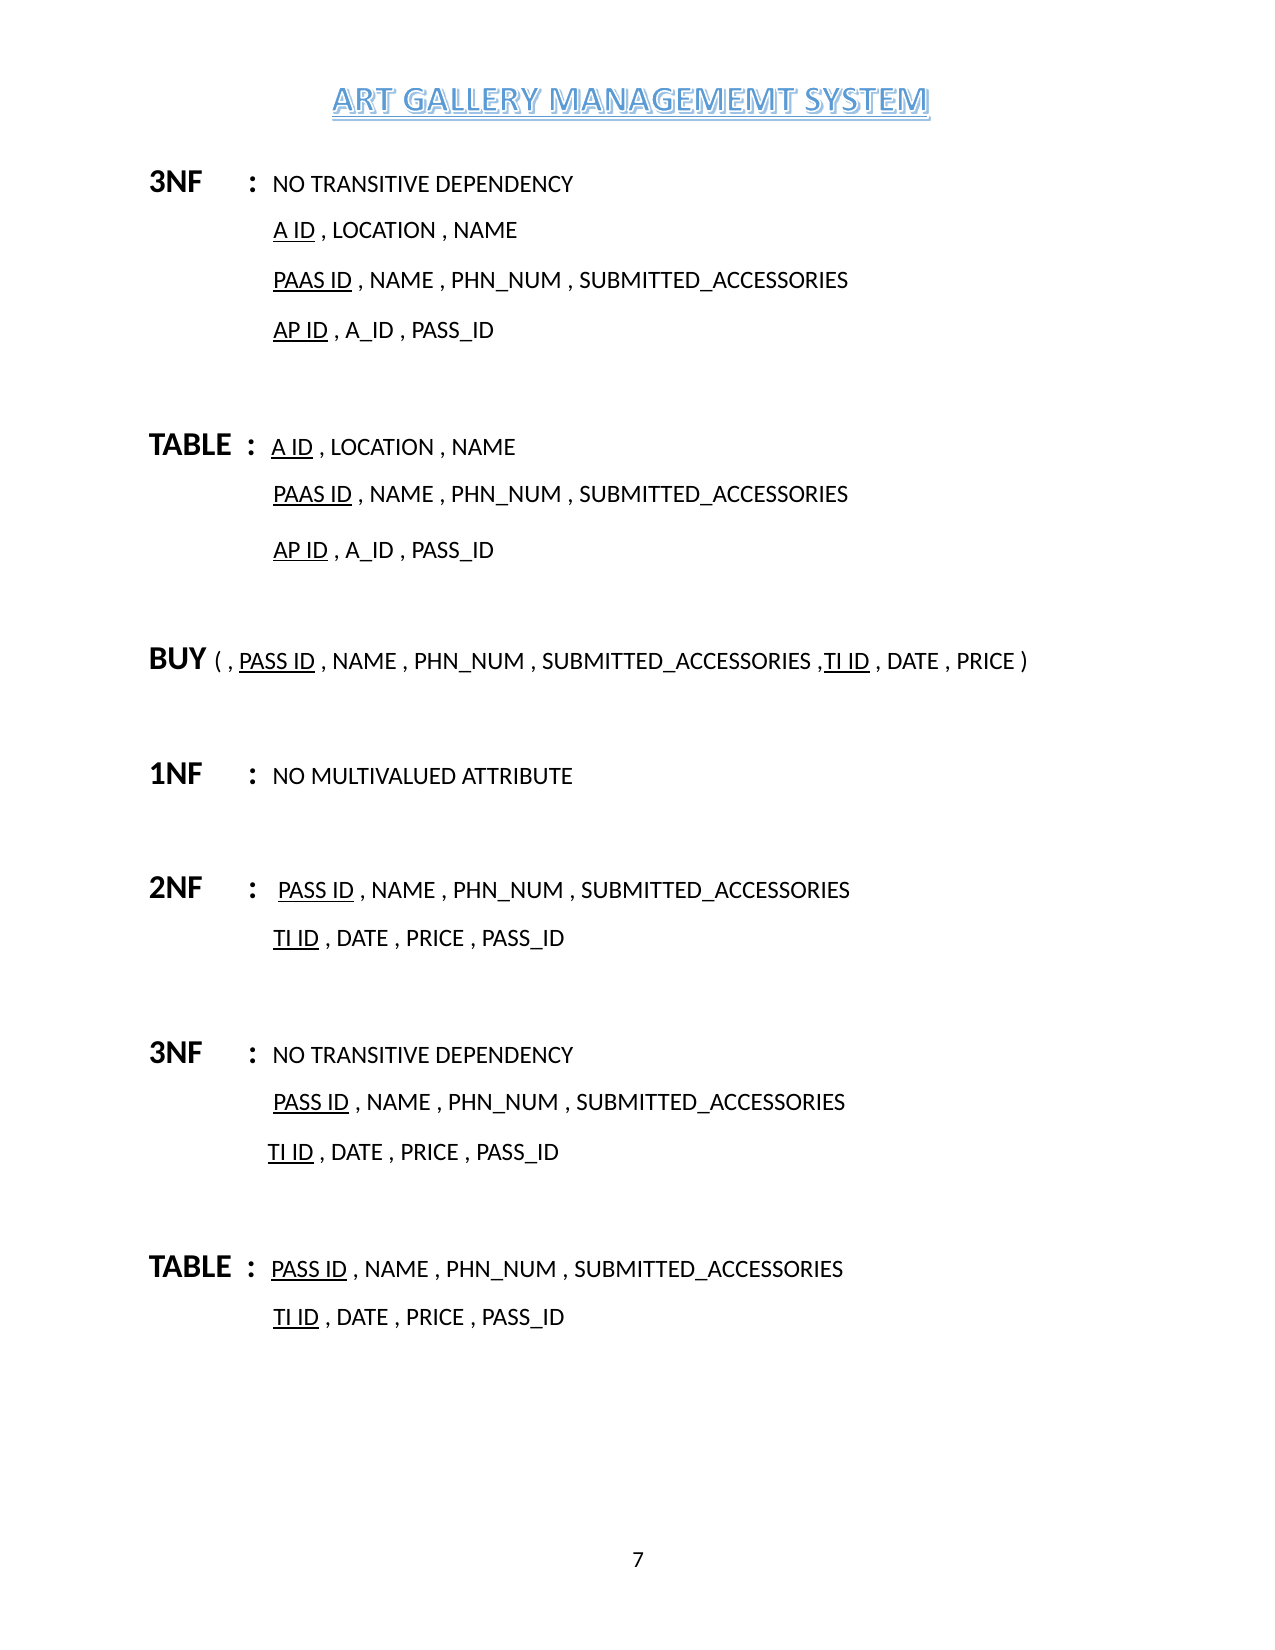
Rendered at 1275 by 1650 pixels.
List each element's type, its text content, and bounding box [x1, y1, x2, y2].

picture [612, 86, 620, 98]
picture [828, 86, 835, 93]
text PAAS ID , NAME , PHN_NUM , SUBMITTED_ACCESSORIES [148, 264, 1139, 295]
picture [703, 86, 715, 99]
text TI ID , DATE , PRICE , PASS_ID [148, 1136, 1139, 1166]
picture [410, 86, 433, 108]
picture [457, 86, 466, 107]
text TABLE : PASS ID , NAME , PHN_NUM , SUBMITTED_ACCESSORIES [148, 1245, 1139, 1286]
text BUY ( , PASS ID , NAME , PHN_NUM , SUBMITTED_ACCESSORIES ,TI ID , DATE , PRICE ) [148, 637, 1139, 678]
picture [754, 86, 766, 100]
text A ID , LOCATION , NAME [148, 215, 1139, 245]
text AP ID , A_ID , PASS_ID [148, 314, 1139, 345]
text AP ID , A_ID , PASS_ID [148, 534, 1139, 564]
text 1NF : NO MULTIVALUED ATTRIBUTE [148, 752, 1139, 793]
picture [330, 61, 985, 149]
text TI ID , DATE , PRICE , PASS_ID [148, 922, 1139, 953]
picture [578, 86, 587, 109]
text TABLE : A ID , LOCATION , NAME [148, 423, 1139, 463]
text 3NF : NO TRANSITIVE DEPENDENCY [148, 160, 1139, 201]
text 2NF : PASS ID , NAME , PHN_NUM , SUBMITTED_ACCESSORIES [148, 867, 1139, 907]
text 3NF : NO TRANSITIVE DEPENDENCY [148, 1031, 1139, 1072]
picture [558, 86, 570, 99]
text PAAS ID , NAME , PHN_NUM , SUBMITTED_ACCESSORIES [148, 478, 1139, 508]
picture [526, 86, 533, 94]
text TI ID , DATE , PRICE , PASS_ID [148, 1301, 1139, 1331]
picture [331, 86, 338, 106]
picture [346, 86, 356, 109]
picture [595, 86, 605, 109]
text PASS ID , NAME , PHN_NUM , SUBMITTED_ACCESSORIES [148, 1086, 1139, 1117]
